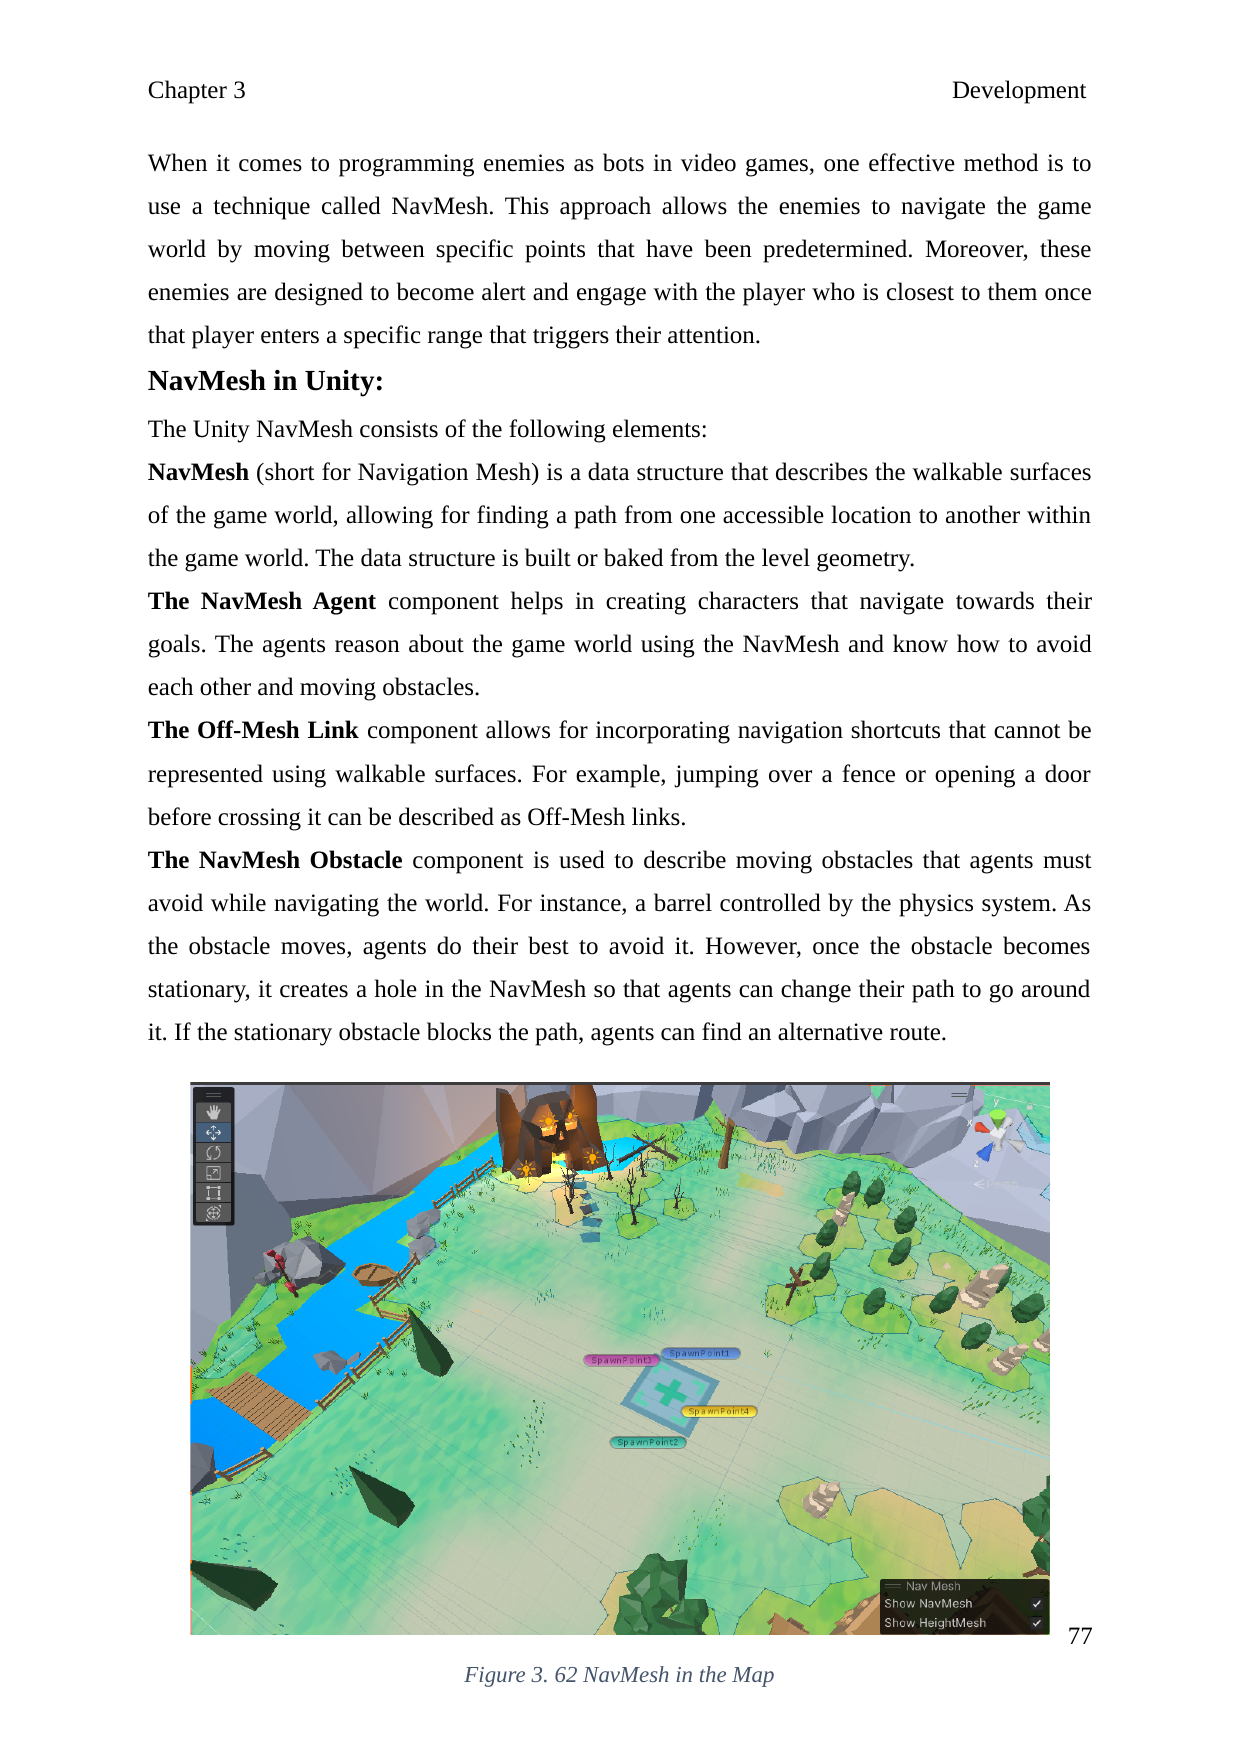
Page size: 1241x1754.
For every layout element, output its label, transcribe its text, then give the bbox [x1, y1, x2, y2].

text The NavMesh Obstacle component is used to describe moving obstacles that agents must avoid while navigating the world. For instance, a barrel controlled by the physics system. As the obstacle moves, agents do their best to avoid it. However, once the obstacle becomes stationary, it creates a hole in the NavMesh so that agents can change their path to go around it. If the stationary obstacle blocks the path, agents can find an alternative route. [148, 845, 1092, 1046]
text The Unity NavMesh consists of the following elements: [148, 414, 1092, 442]
text The Off-Mesh Link component allows for incorporating navigation shortcuts that cannot be represented using walkable surfaces. For example, jumping over a fence or opening a door before crossing it can be described as Off-Mesh links. [148, 716, 1092, 831]
text NavMesh in Unity: [148, 363, 1092, 397]
text When it comes to programming enemies as bots in video games, one effective method is to use a technique called NavMesh. This approach allows the enemies to navigate the game world by moving between specific points that have been predetermined. Moreover, these enemies are designed to become alert and engage with the player who is closest to them once that player enters a specific range that triggers their attention. [148, 148, 1092, 349]
picture [190, 1082, 1050, 1635]
text NavMesh (short for Navigation Mesh) is a data structure that describes the walkable surfaces of the game world, allowing for finding a path from one accessible location to another within the game world. The data structure is built or baked from the level geometry. [148, 457, 1092, 572]
text The NavMesh Agent component helps in creating characters that navigate towards their goals. The agents reason about the game world using the NavMesh and know how to avoid each other and moving obstacles. [148, 586, 1092, 701]
